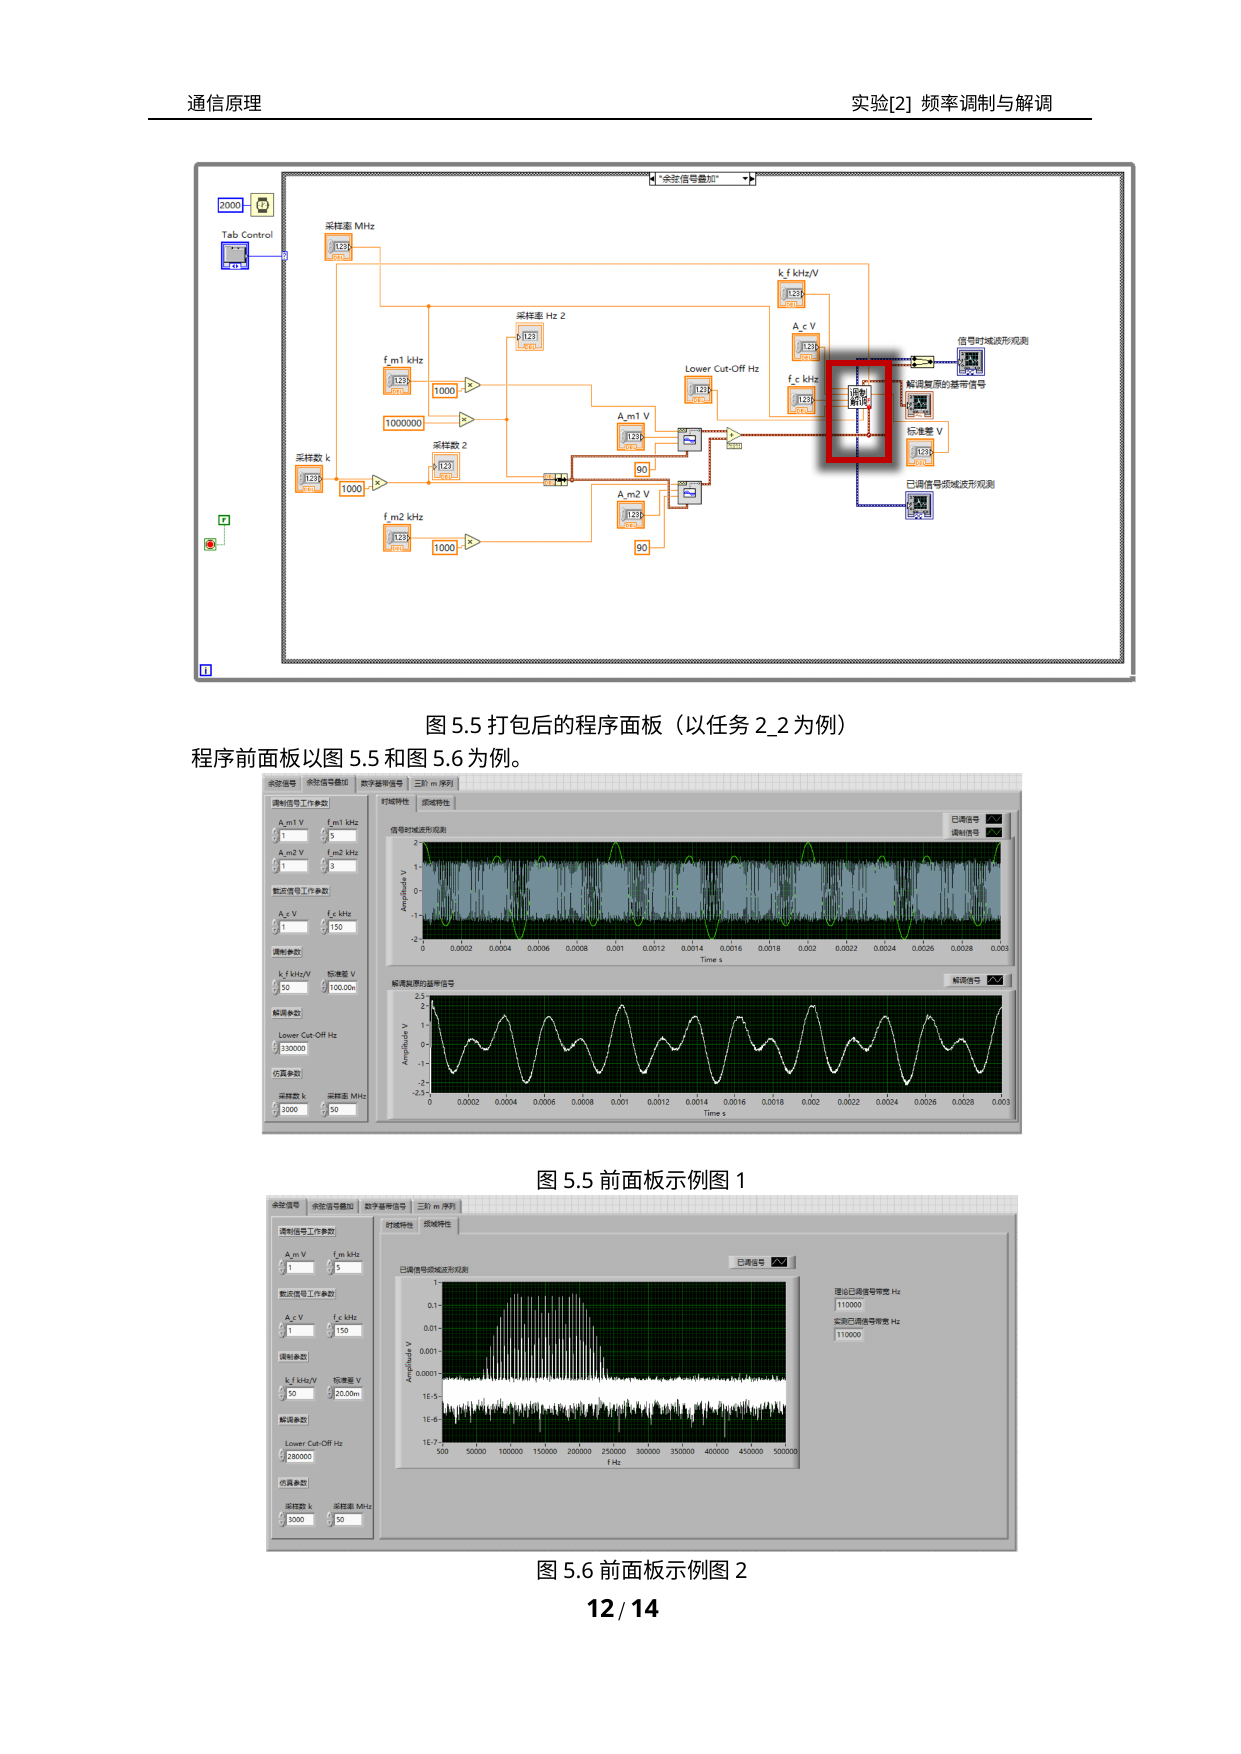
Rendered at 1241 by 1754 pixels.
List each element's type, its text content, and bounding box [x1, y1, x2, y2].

picture [261, 773, 1023, 1135]
text 图5.5 前面板示例图1 [148, 1163, 1092, 1196]
text 图5.6 前面板示例图2 [148, 1553, 1092, 1586]
text 图5.5 打包后的程序面板（以任务2_2为例） [148, 708, 1092, 741]
text 程序前面板以图5.5和图5.6为例。 [148, 741, 1092, 773]
picture [191, 155, 1137, 684]
picture [266, 1195, 1018, 1552]
